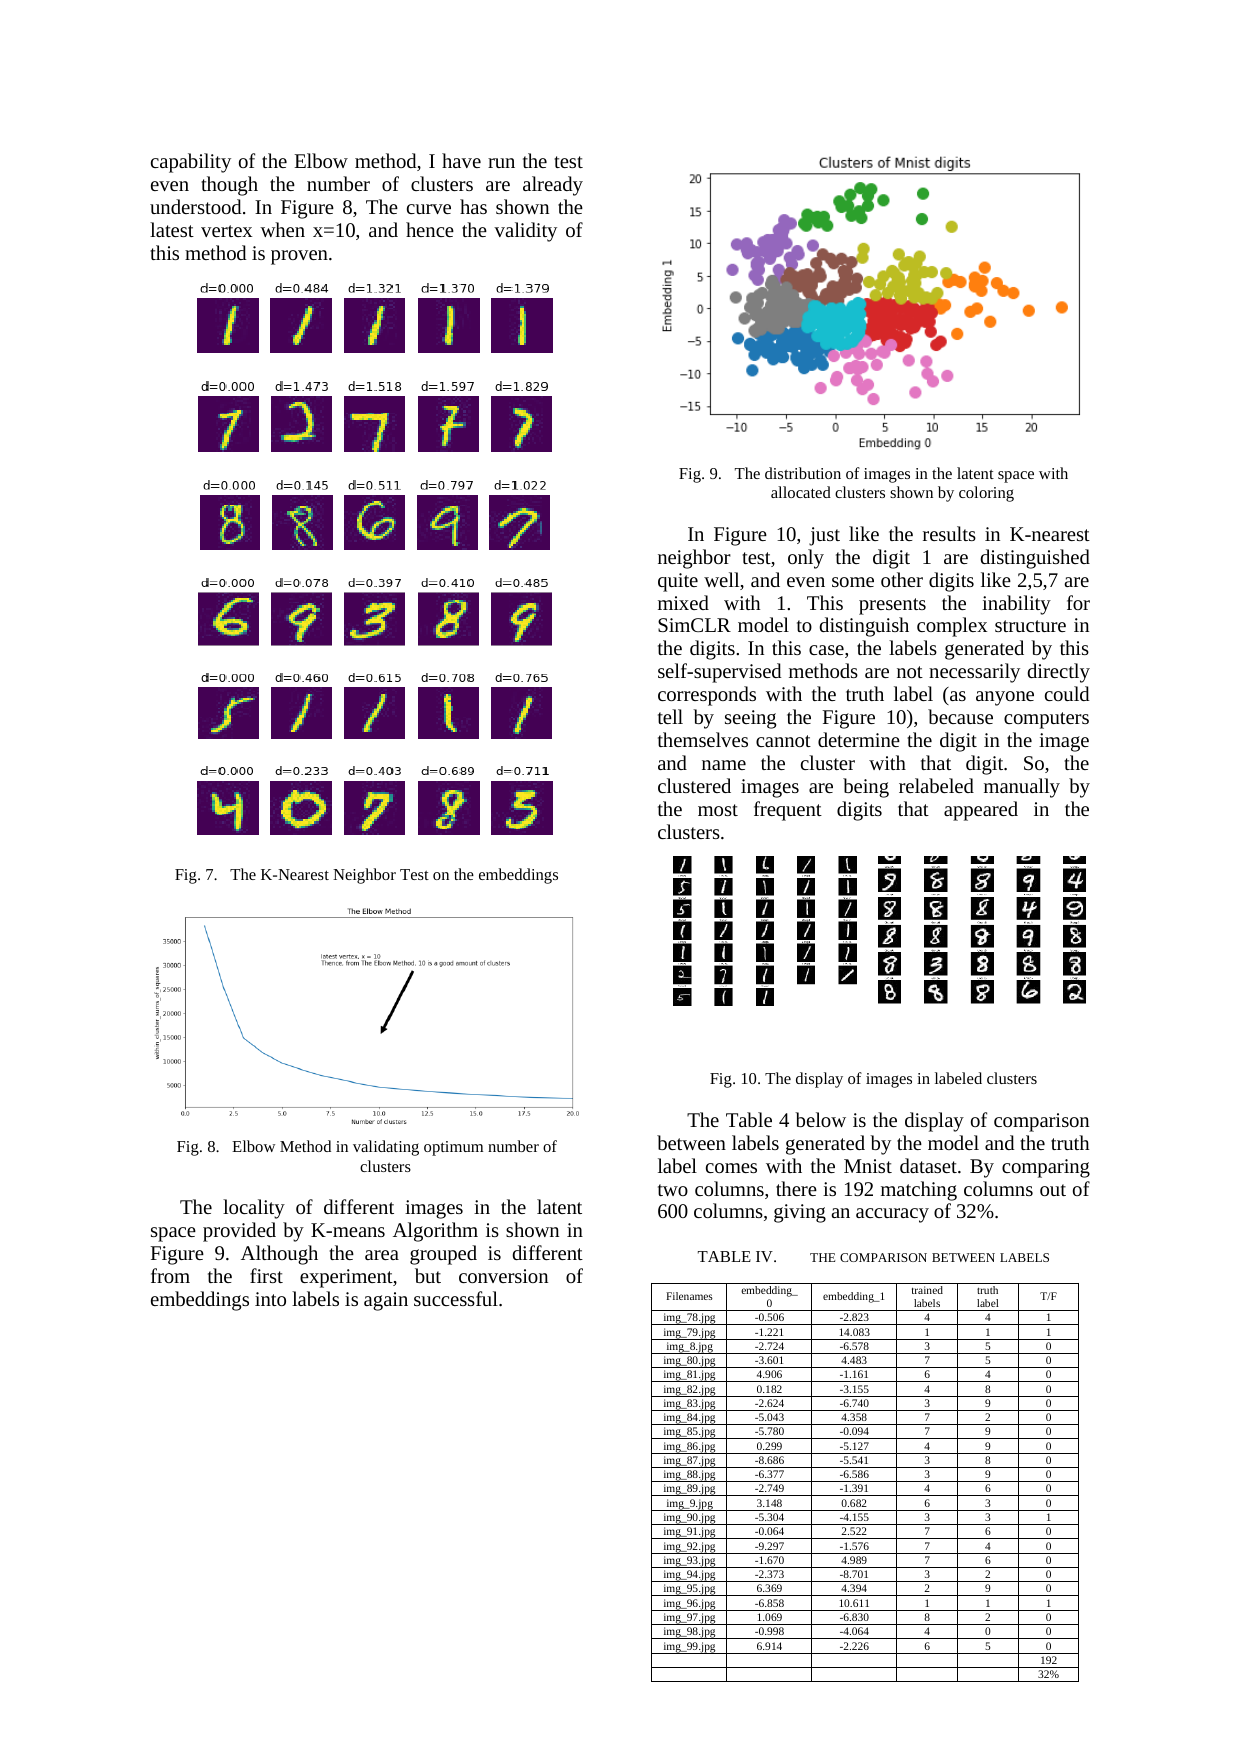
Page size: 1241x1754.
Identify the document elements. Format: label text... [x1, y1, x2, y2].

table_cell 0 [958, 1625, 1018, 1638]
table_cell 4.394 [812, 1582, 896, 1595]
table_cell img_79.jpg [652, 1325, 726, 1338]
table_cell [897, 1654, 957, 1667]
picture [657, 150, 1090, 456]
table_cell 9 [958, 1439, 1018, 1453]
table_cell 6 [958, 1554, 1018, 1567]
table_cell 7 [897, 1411, 957, 1424]
table_cell -1.670 [727, 1554, 811, 1567]
table_cell 3 [897, 1340, 957, 1353]
table_cell 8 [958, 1382, 1018, 1396]
table_cell img_88.jpg [652, 1468, 726, 1481]
picture [150, 905, 583, 1129]
table_cell 6 [958, 1482, 1018, 1495]
text The locality of different images in the latent space provided by K-means Algorithm is shown in Figure 9. Although the area grouped is different from the first experiment, but conversion of embeddings into labels is again successful. [150, 1196, 583, 1311]
table_cell -3.155 [812, 1382, 896, 1396]
table_cell 7 [897, 1539, 957, 1552]
table_cell 6 [897, 1368, 957, 1381]
table_cell 4.358 [812, 1411, 896, 1424]
table_cell 0 [1019, 1439, 1078, 1453]
table_cell -4.064 [812, 1625, 896, 1638]
table_cell [652, 1654, 726, 1667]
table_cell 9 [958, 1425, 1018, 1438]
table_cell 0.299 [727, 1439, 811, 1453]
table_cell 0 [1019, 1639, 1078, 1652]
table_cell 4 [897, 1311, 957, 1324]
table_cell 4 [958, 1311, 1018, 1324]
table_cell -2.624 [727, 1397, 811, 1410]
table_header embedding_1 [812, 1284, 896, 1310]
table_cell 0 [1019, 1554, 1078, 1567]
table_cell img_96.jpg [652, 1596, 726, 1609]
table_cell 0 [1019, 1482, 1078, 1495]
table_cell img_99.jpg [652, 1639, 726, 1652]
table_cell 4 [897, 1439, 957, 1453]
table_cell img_82.jpg [652, 1382, 726, 1396]
table_cell -3.601 [727, 1354, 811, 1367]
table_cell [958, 1668, 1018, 1681]
table_cell 7 [897, 1554, 957, 1567]
table_cell 1 [897, 1325, 957, 1338]
picture [668, 856, 858, 1010]
table_cell -6.377 [727, 1468, 811, 1481]
table_cell -5.127 [812, 1439, 896, 1453]
table_cell 4.989 [812, 1554, 896, 1567]
table_cell [812, 1668, 896, 1681]
table_cell -6.578 [812, 1340, 896, 1353]
table_cell 2 [897, 1582, 957, 1595]
table_cell -6.830 [812, 1611, 896, 1624]
table_cell -6.586 [812, 1468, 896, 1481]
text The K-Nearest Neighbor Test on the embeddings [150, 865, 583, 884]
table_cell 3 [897, 1454, 957, 1467]
table_cell img_89.jpg [652, 1482, 726, 1495]
table_cell 9 [958, 1397, 1018, 1410]
table_cell 2 [958, 1611, 1018, 1624]
table_cell -8.701 [812, 1568, 896, 1581]
table_cell 0 [1019, 1625, 1078, 1638]
table_header [861, 856, 1090, 1061]
table_cell 10.611 [812, 1596, 896, 1609]
table_cell 6 [897, 1496, 957, 1510]
table_cell 3 [897, 1397, 957, 1410]
table_cell 1 [1019, 1311, 1078, 1324]
table_cell 0 [1019, 1539, 1078, 1552]
table_cell -2.373 [727, 1568, 811, 1581]
table_cell 192 [1019, 1654, 1078, 1667]
table_cell 0 [1019, 1354, 1078, 1367]
table_header trained labels [897, 1284, 957, 1310]
table_header [657, 856, 861, 1061]
table_cell 0 [1019, 1368, 1078, 1381]
table_cell 0 [1019, 1340, 1078, 1353]
table_cell img_97.jpg [652, 1611, 726, 1624]
table_cell 9 [958, 1582, 1018, 1595]
table_cell -1.576 [812, 1539, 896, 1552]
table_cell [812, 1654, 896, 1667]
table_cell -5.304 [727, 1511, 811, 1524]
table_cell 0 [1019, 1382, 1078, 1396]
table_cell img_95.jpg [652, 1582, 726, 1595]
table_cell 32% [1019, 1668, 1078, 1681]
table_header Filenames [652, 1284, 726, 1310]
table_cell 6.914 [727, 1639, 811, 1652]
table_cell [897, 1668, 957, 1681]
text Elbow Method in validating optimum number of clusters [150, 1137, 583, 1176]
table_cell img_80.jpg [652, 1354, 726, 1367]
table_cell img_86.jpg [652, 1439, 726, 1453]
table_cell 4 [897, 1625, 957, 1638]
table_cell -2.226 [812, 1639, 896, 1652]
table_cell img_87.jpg [652, 1454, 726, 1467]
table_cell 0 [1019, 1568, 1078, 1581]
table_cell img_93.jpg [652, 1554, 726, 1567]
table_cell img_84.jpg [652, 1411, 726, 1424]
table_cell -4.155 [812, 1511, 896, 1524]
table_cell 1 [1019, 1511, 1078, 1524]
table_cell img_90.jpg [652, 1511, 726, 1524]
table_cell 1.069 [727, 1611, 811, 1624]
table_cell [727, 1654, 811, 1667]
table_cell -5.780 [727, 1425, 811, 1438]
table_cell -0.506 [727, 1311, 811, 1324]
table_cell 2 [958, 1568, 1018, 1581]
text The Table 4 below is the display of comparison between labels generated by the model and the truth label comes with the Mnist dataset. By comparing two columns, there is 192 matching columns out of 600 columns, giving an accuracy of 32%. [657, 1109, 1090, 1223]
table_cell 0.182 [727, 1382, 811, 1396]
picture [872, 856, 1088, 1008]
table_cell 6 [958, 1525, 1018, 1538]
table_cell 1 [1019, 1325, 1078, 1338]
table_cell 3 [897, 1511, 957, 1524]
table_cell -1.221 [727, 1325, 811, 1338]
table_cell 7 [897, 1425, 957, 1438]
table_cell img_94.jpg [652, 1568, 726, 1581]
table_cell 5 [958, 1354, 1018, 1367]
table_cell img_81.jpg [652, 1368, 726, 1381]
table_cell 4.483 [812, 1354, 896, 1367]
table_cell 1 [1019, 1596, 1078, 1609]
table_cell 0 [1019, 1611, 1078, 1624]
table_cell img_98.jpg [652, 1625, 726, 1638]
table_header T/F [1019, 1284, 1078, 1310]
table_cell 7 [897, 1354, 957, 1367]
text The distribution of images in the latent space with allocated clusters shown by coloring [657, 464, 1090, 502]
table_cell [727, 1668, 811, 1681]
table_cell 4 [897, 1482, 957, 1495]
table_cell 3 [897, 1468, 957, 1481]
table_cell 9 [958, 1468, 1018, 1481]
table_cell -8.686 [727, 1454, 811, 1467]
table_cell 8 [897, 1611, 957, 1624]
table_cell -9.297 [727, 1539, 811, 1552]
table_cell 6.369 [727, 1582, 811, 1595]
table_cell 8 [958, 1454, 1018, 1467]
table_cell 5 [958, 1639, 1018, 1652]
table_cell 14.083 [812, 1325, 896, 1338]
table_cell 0 [1019, 1411, 1078, 1424]
table_cell img_91.jpg [652, 1525, 726, 1538]
table_cell 0 [1019, 1496, 1078, 1510]
table_cell [958, 1654, 1018, 1667]
table_cell -5.541 [812, 1454, 896, 1467]
table_cell 4 [958, 1539, 1018, 1552]
table_cell 3 [958, 1496, 1018, 1510]
table_cell 0 [1019, 1454, 1078, 1467]
table_cell img_85.jpg [652, 1425, 726, 1438]
table_cell 4.906 [727, 1368, 811, 1381]
text the comparison between labels [657, 1248, 1090, 1266]
table_cell 2.522 [812, 1525, 896, 1538]
table_cell 6 [897, 1639, 957, 1652]
table_header truth label [958, 1284, 1018, 1310]
table_cell 7 [897, 1525, 957, 1538]
table_cell -2.749 [727, 1482, 811, 1495]
table_cell -1.391 [812, 1482, 896, 1495]
table_cell -6.740 [812, 1397, 896, 1410]
table_cell [652, 1668, 726, 1681]
table_cell 1 [958, 1325, 1018, 1338]
table_cell -0.998 [727, 1625, 811, 1638]
table_cell 0 [1019, 1525, 1078, 1538]
table_cell 4 [958, 1368, 1018, 1381]
table_cell 3.148 [727, 1496, 811, 1510]
table_cell 0 [1019, 1425, 1078, 1438]
table_cell 4 [897, 1382, 957, 1396]
table_cell img_9.jpg [652, 1496, 726, 1510]
table_cell img_78.jpg [652, 1311, 726, 1324]
table_cell 0 [1019, 1397, 1078, 1410]
table_cell -2.823 [812, 1311, 896, 1324]
text In Figure 10, just like the results in K-nearest neighbor test, only the digit 1 are distinguished quite well, and even some other digits like 2,5,7 are mixed with 1. This presents the inability for SimCLR model to distinguish complex structure in the digits. In this case, the labels generated by this self-supervised methods are not necessarily directly corresponds with the truth label (as anyone could tell by seeing the Figure 10), because computers themselves cannot determine the digit in the image and name the cluster with that digit. So, the clustered images are being relabeled manually by the most frequent digits that appeared in the clusters. [657, 523, 1090, 844]
table_cell img_8.jpg [652, 1340, 726, 1353]
table_cell img_83.jpg [652, 1397, 726, 1410]
table_cell 1 [897, 1596, 957, 1609]
table_cell -0.064 [727, 1525, 811, 1538]
table_cell -1.161 [812, 1368, 896, 1381]
table_cell The display of images in labeled clusters [657, 1061, 1090, 1109]
table_cell -2.724 [727, 1340, 811, 1353]
table_cell -6.858 [727, 1596, 811, 1609]
table_cell 0.682 [812, 1496, 896, 1510]
table_header embedding_0 [727, 1284, 811, 1310]
table_cell 3 [958, 1511, 1018, 1524]
table_cell 0 [1019, 1582, 1078, 1595]
picture [169, 277, 564, 857]
table_cell img_92.jpg [652, 1539, 726, 1552]
table_cell -5.043 [727, 1411, 811, 1424]
table_cell 1 [958, 1596, 1018, 1609]
table_cell -0.094 [812, 1425, 896, 1438]
table_cell 2 [958, 1411, 1018, 1424]
table_cell 3 [897, 1568, 957, 1581]
table_cell 0 [1019, 1468, 1078, 1481]
table_cell 5 [958, 1340, 1018, 1353]
